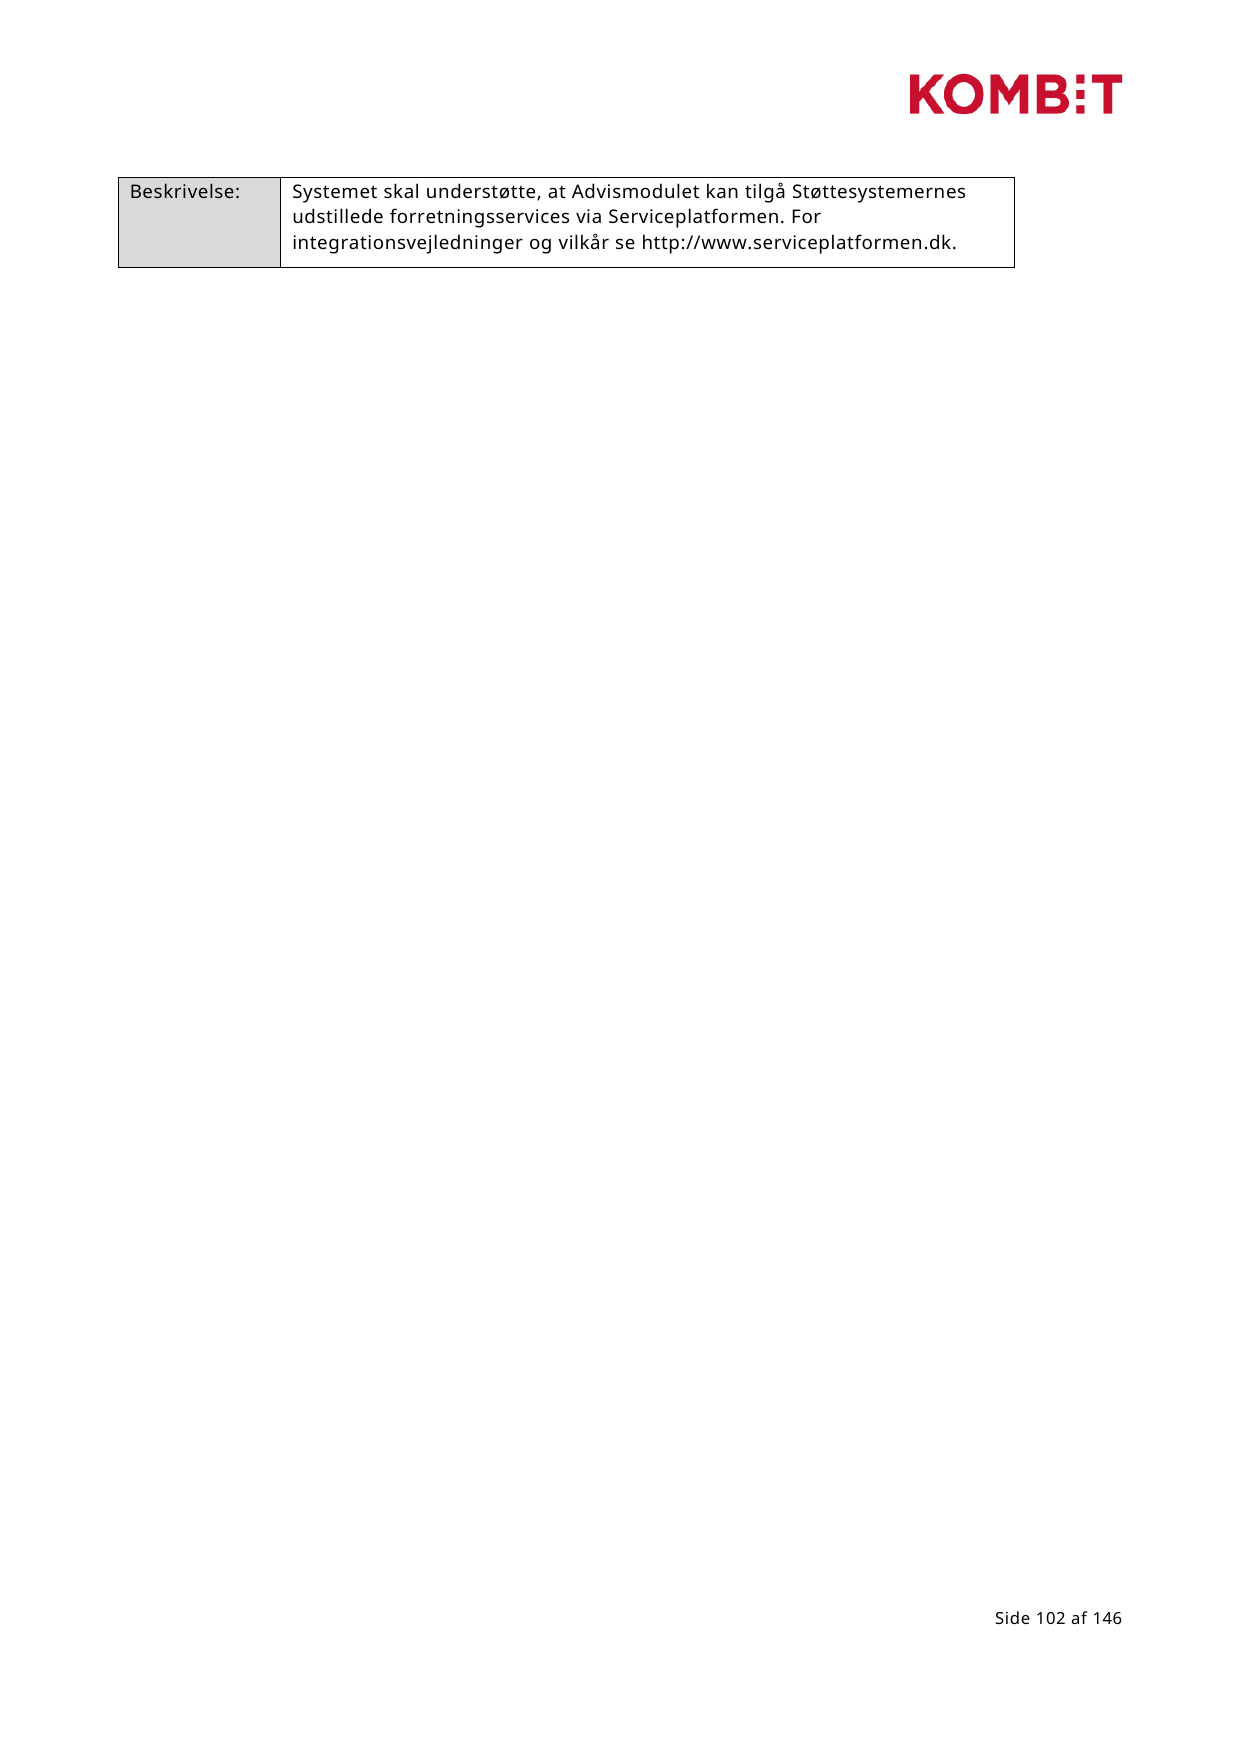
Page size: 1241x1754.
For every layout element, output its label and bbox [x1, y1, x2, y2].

picture [910, 73, 1123, 114]
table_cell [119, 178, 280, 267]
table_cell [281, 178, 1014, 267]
